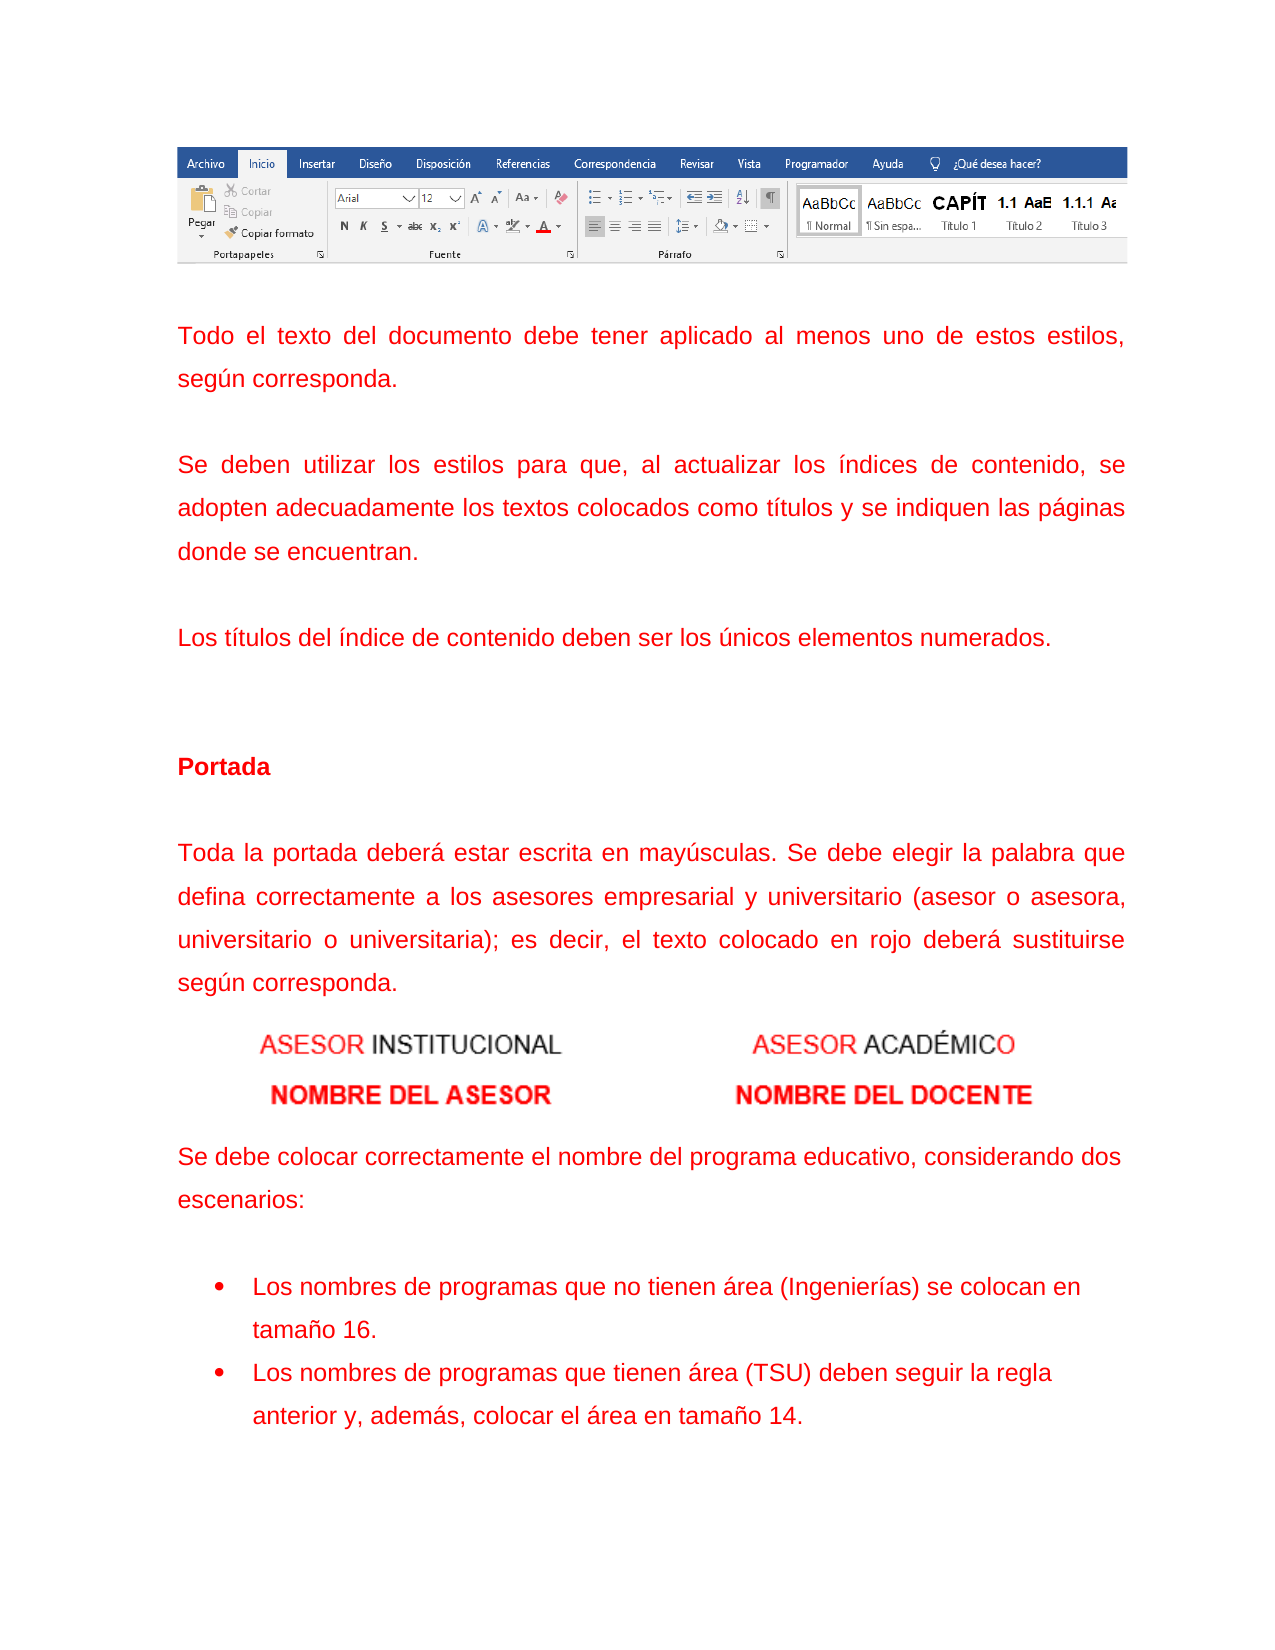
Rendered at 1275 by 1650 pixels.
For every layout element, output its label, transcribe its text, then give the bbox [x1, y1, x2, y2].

text Se debe colocar correctamente el nombre del programa educativo, considerando dos escenarios: [177, 1142, 1127, 1214]
text Portada [177, 752, 1127, 781]
text Todo el texto del documento debe tener aplicado al menos uno de estos estilos, según corresponda. [177, 321, 1127, 393]
text Se deben utilizar los estilos para que, al actualizar los índices de contenido, se adopten adecuadamente los textos colocados como títulos y se indiquen las páginas donde se encuentran. [177, 450, 1127, 565]
text Los títulos del índice de contenido deben ser los únicos elementos numerados. [177, 623, 1127, 651]
text Toda la portada deberá estar escrita en mayúsculas. Se debe elegir la palabra que defina correctamente a los asesores empresarial y universitario (asesor o asesora, universitario o universitaria); es decir, el texto colocado en rojo deberá sustituirse según corresponda. [177, 838, 1127, 996]
list Los nombres de programas que no tienen área (Ingenierías) se colocan en tamaño 16. [215, 1272, 1127, 1344]
picture [242, 1010, 1063, 1128]
picture [177, 147, 1128, 264]
list Los nombres de programas que tienen área (TSU) deben seguir la regla anterior y, además, colocar el área en tamaño 14. [215, 1358, 1127, 1430]
